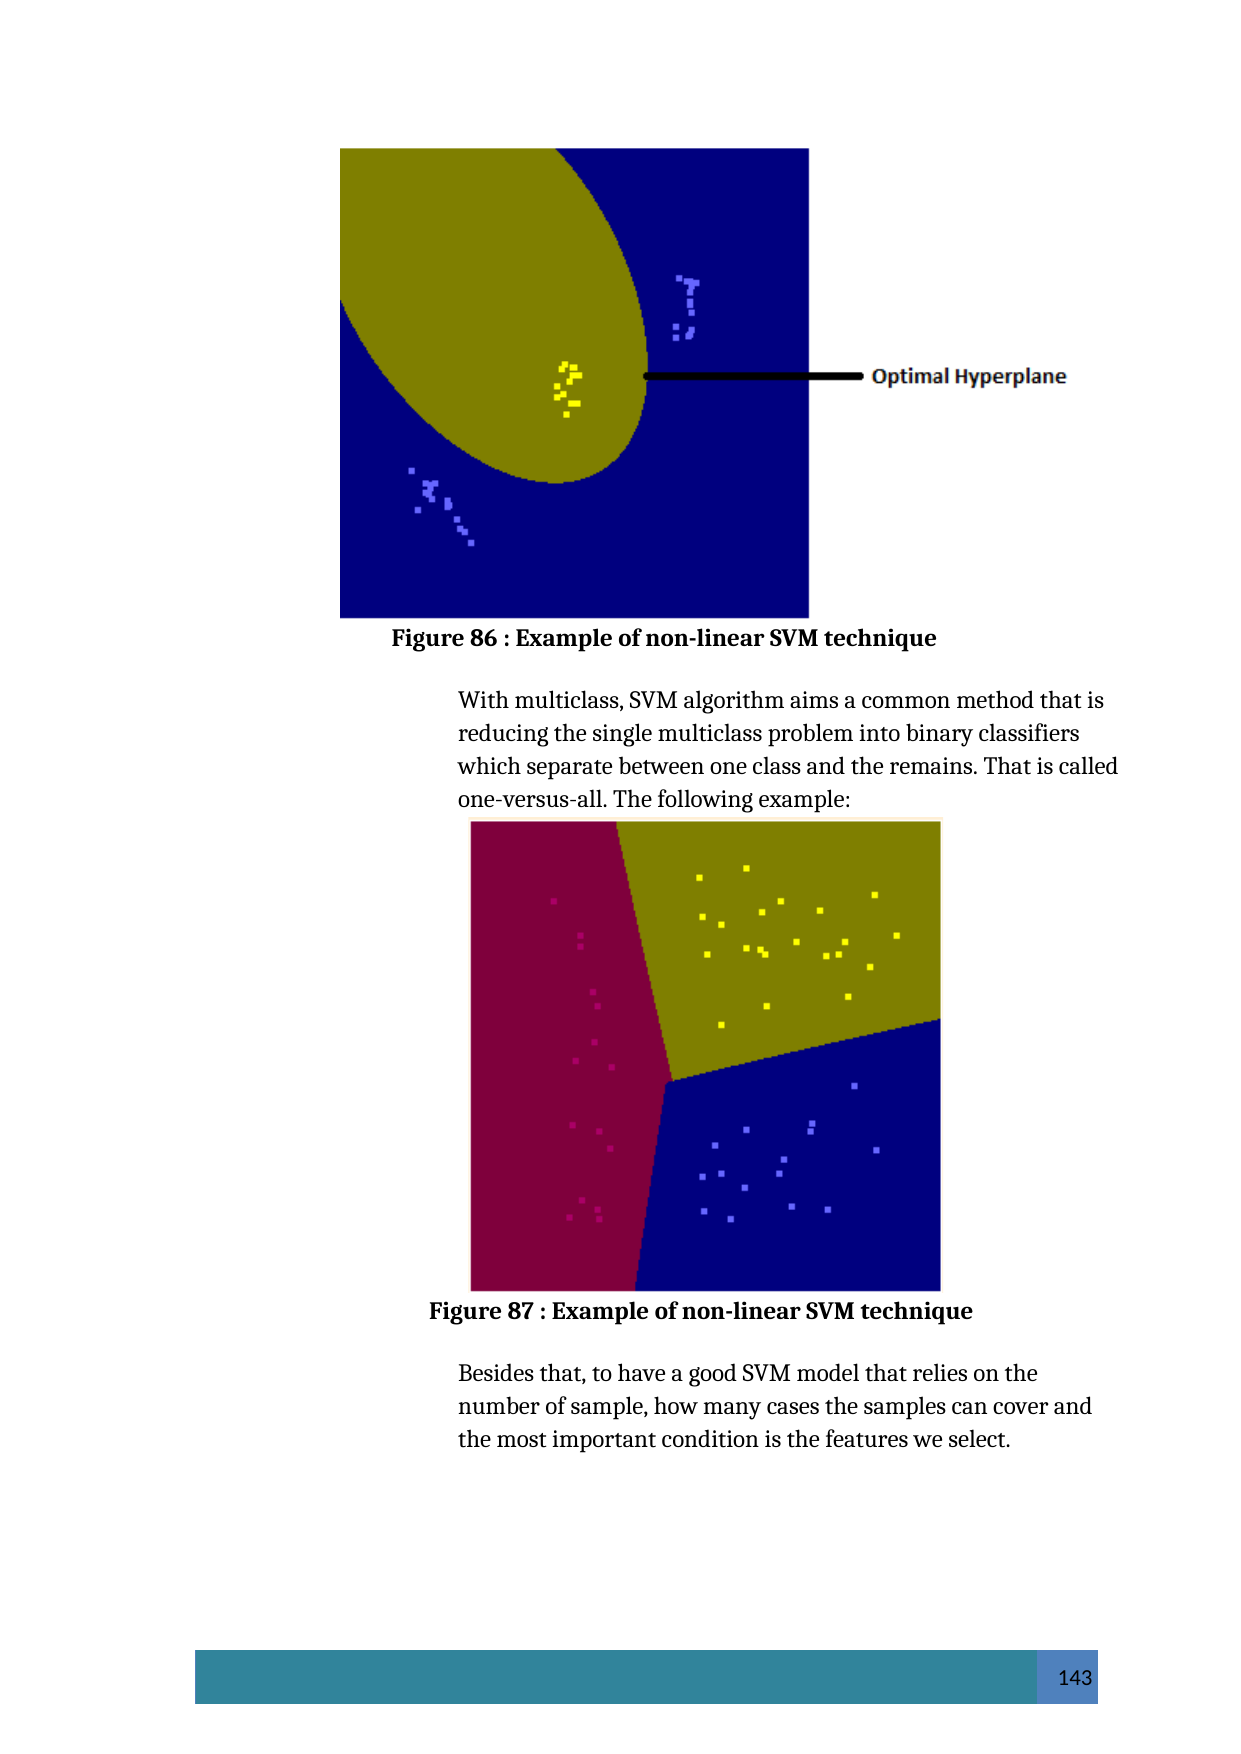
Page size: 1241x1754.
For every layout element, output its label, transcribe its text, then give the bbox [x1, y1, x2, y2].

text With multiclass, SVM algorithm aims a common method that is reducing the single multiclass problem into binary classifiers which separate between one class and the remains. That is called one-versus-all. The following example: [458, 686, 1122, 813]
picture [340, 147, 1072, 620]
text Besides that, to have a good SVM model that relies on the number of sample, how many cases the samples can cover and the most important condition is the features we select. [458, 1359, 1122, 1453]
list Figure 86 : Example of non-linear SVM technique [207, 624, 1122, 653]
list Figure 87 : Example of non-linear SVM technique [281, 1297, 1122, 1326]
picture [468, 817, 944, 1293]
